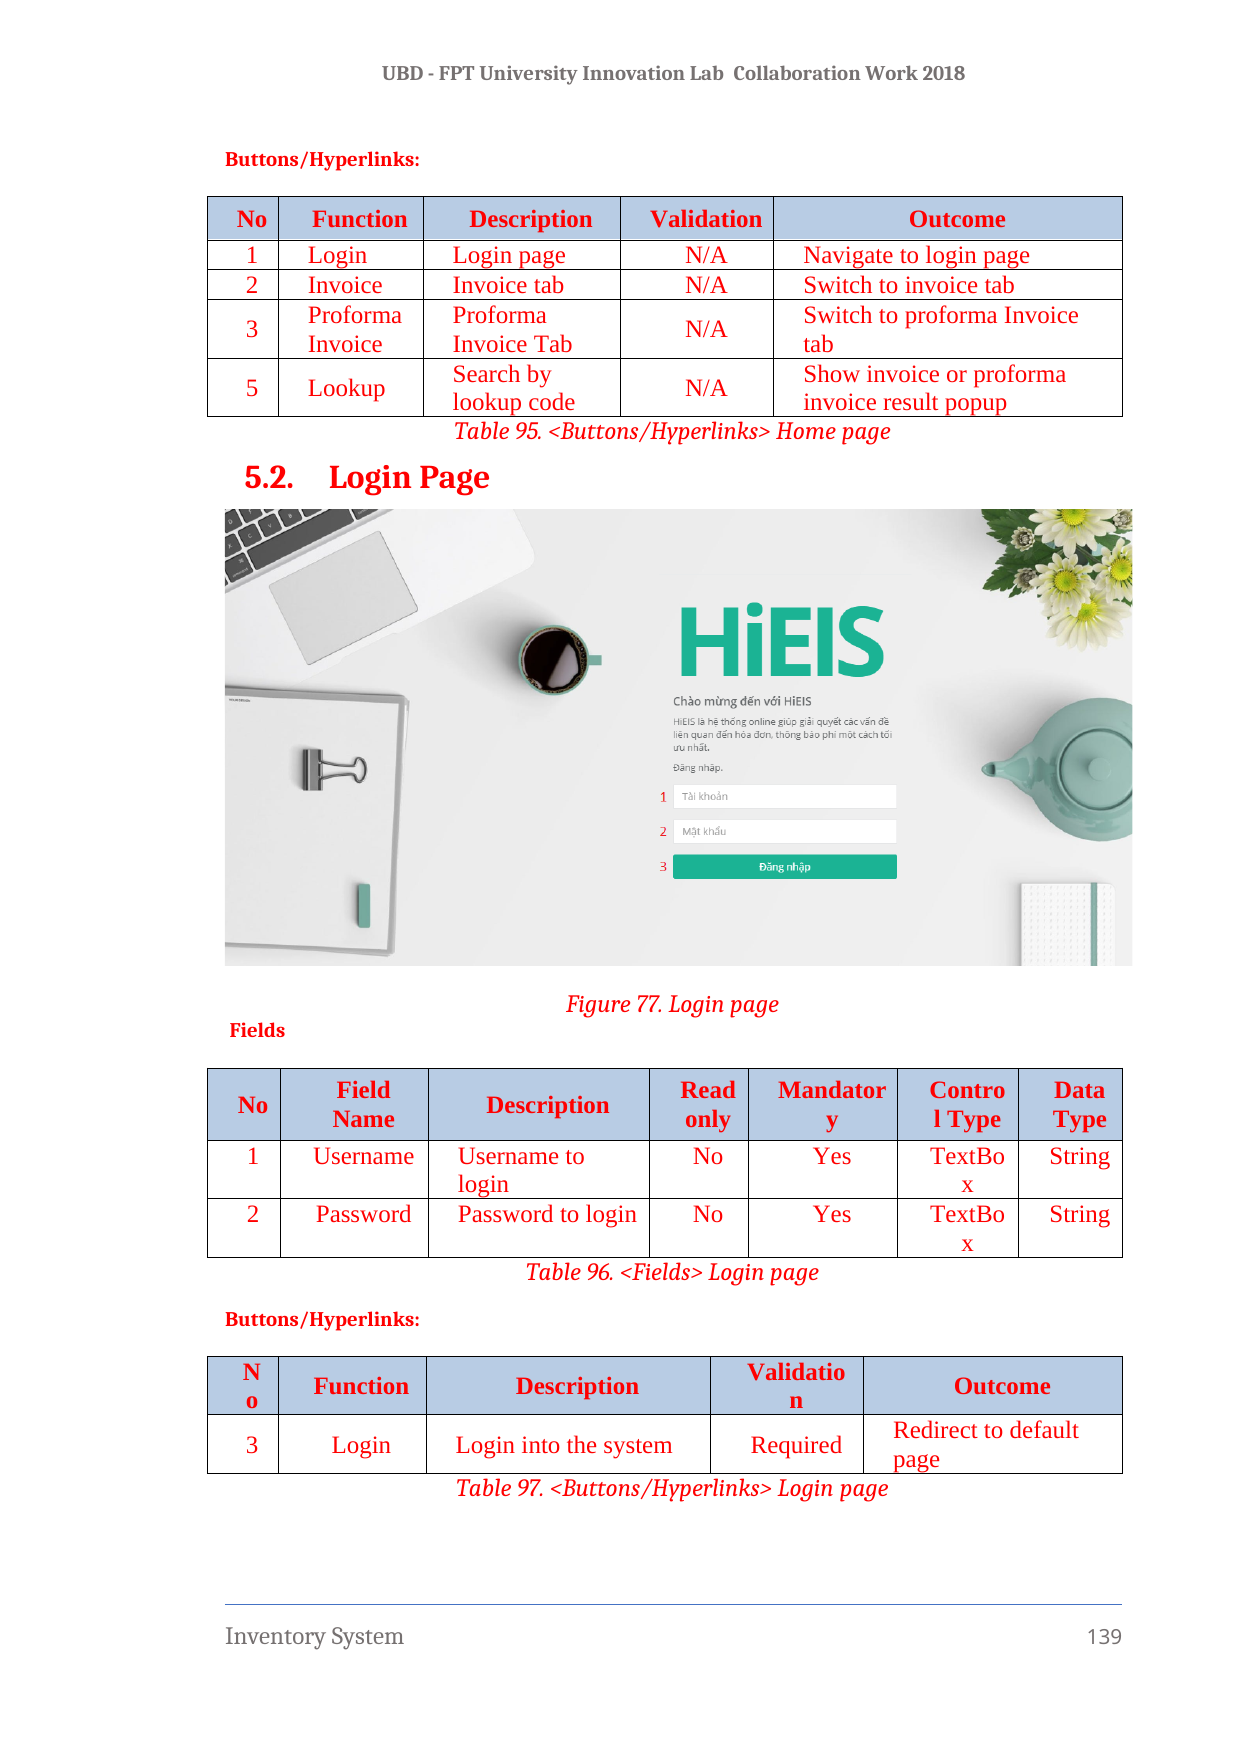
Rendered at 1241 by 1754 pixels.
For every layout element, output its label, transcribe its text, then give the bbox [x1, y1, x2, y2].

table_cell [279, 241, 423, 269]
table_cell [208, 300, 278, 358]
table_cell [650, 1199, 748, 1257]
list Login Page [244, 458, 1122, 497]
text Fields [225, 1019, 1122, 1043]
picture [224, 509, 1133, 966]
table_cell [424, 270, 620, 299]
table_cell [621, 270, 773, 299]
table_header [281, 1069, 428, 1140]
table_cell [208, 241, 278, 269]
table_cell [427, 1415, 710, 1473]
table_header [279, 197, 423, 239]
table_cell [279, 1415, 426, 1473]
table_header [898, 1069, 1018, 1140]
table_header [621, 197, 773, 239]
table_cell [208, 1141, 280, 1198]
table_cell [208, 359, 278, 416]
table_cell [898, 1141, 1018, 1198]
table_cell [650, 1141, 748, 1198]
text Buttons/Hyperlinks: [225, 148, 1122, 172]
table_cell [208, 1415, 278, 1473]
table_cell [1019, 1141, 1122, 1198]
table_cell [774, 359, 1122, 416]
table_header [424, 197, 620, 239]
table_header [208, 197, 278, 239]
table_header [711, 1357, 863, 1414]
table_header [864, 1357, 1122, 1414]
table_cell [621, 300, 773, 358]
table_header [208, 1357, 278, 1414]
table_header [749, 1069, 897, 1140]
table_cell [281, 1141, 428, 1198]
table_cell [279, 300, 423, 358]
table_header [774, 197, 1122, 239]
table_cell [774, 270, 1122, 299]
text Buttons/Hyperlinks: [225, 1307, 1122, 1331]
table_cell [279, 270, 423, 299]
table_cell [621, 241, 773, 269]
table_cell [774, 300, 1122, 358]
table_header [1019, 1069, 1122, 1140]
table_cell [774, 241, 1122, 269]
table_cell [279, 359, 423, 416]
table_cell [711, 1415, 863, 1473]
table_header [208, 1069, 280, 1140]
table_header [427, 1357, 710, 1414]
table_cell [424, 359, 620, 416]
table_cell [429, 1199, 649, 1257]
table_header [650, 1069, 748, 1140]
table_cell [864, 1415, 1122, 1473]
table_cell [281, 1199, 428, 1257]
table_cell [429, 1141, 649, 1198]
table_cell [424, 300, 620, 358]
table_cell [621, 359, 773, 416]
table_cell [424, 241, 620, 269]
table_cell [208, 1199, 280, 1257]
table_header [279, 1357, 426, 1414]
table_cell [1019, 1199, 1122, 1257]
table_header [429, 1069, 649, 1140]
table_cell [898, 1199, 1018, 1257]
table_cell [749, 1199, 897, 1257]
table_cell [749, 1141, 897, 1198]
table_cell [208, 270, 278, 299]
